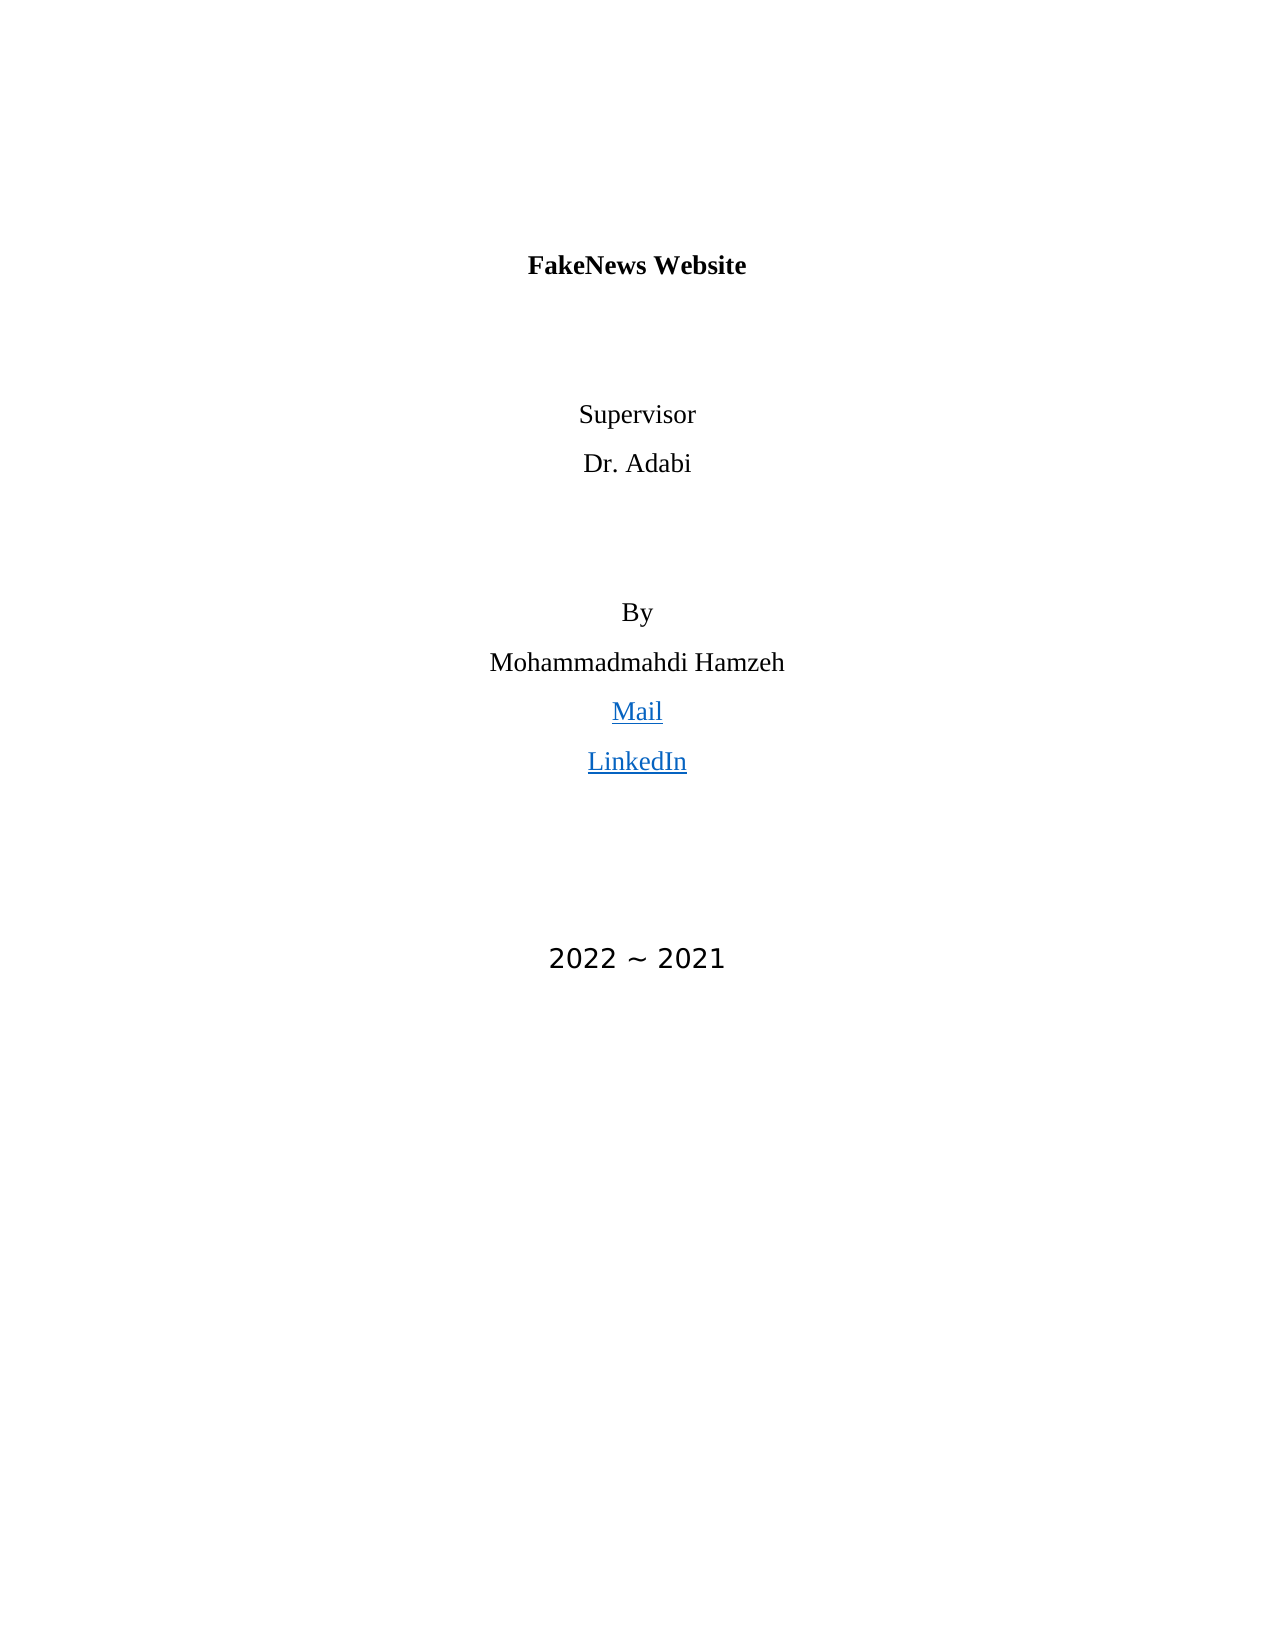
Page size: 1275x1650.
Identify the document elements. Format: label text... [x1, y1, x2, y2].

text 2021 ~ 2022 [150, 943, 1125, 975]
text Dr. Adabi [150, 447, 1125, 479]
text LinkedIn [150, 745, 1125, 776]
text Supervisor [150, 398, 1125, 429]
text Mail [150, 695, 1125, 727]
text FakeNews Website [150, 249, 1125, 280]
text Mohammadmahdi Hamzeh [150, 646, 1125, 677]
text By [150, 596, 1125, 627]
